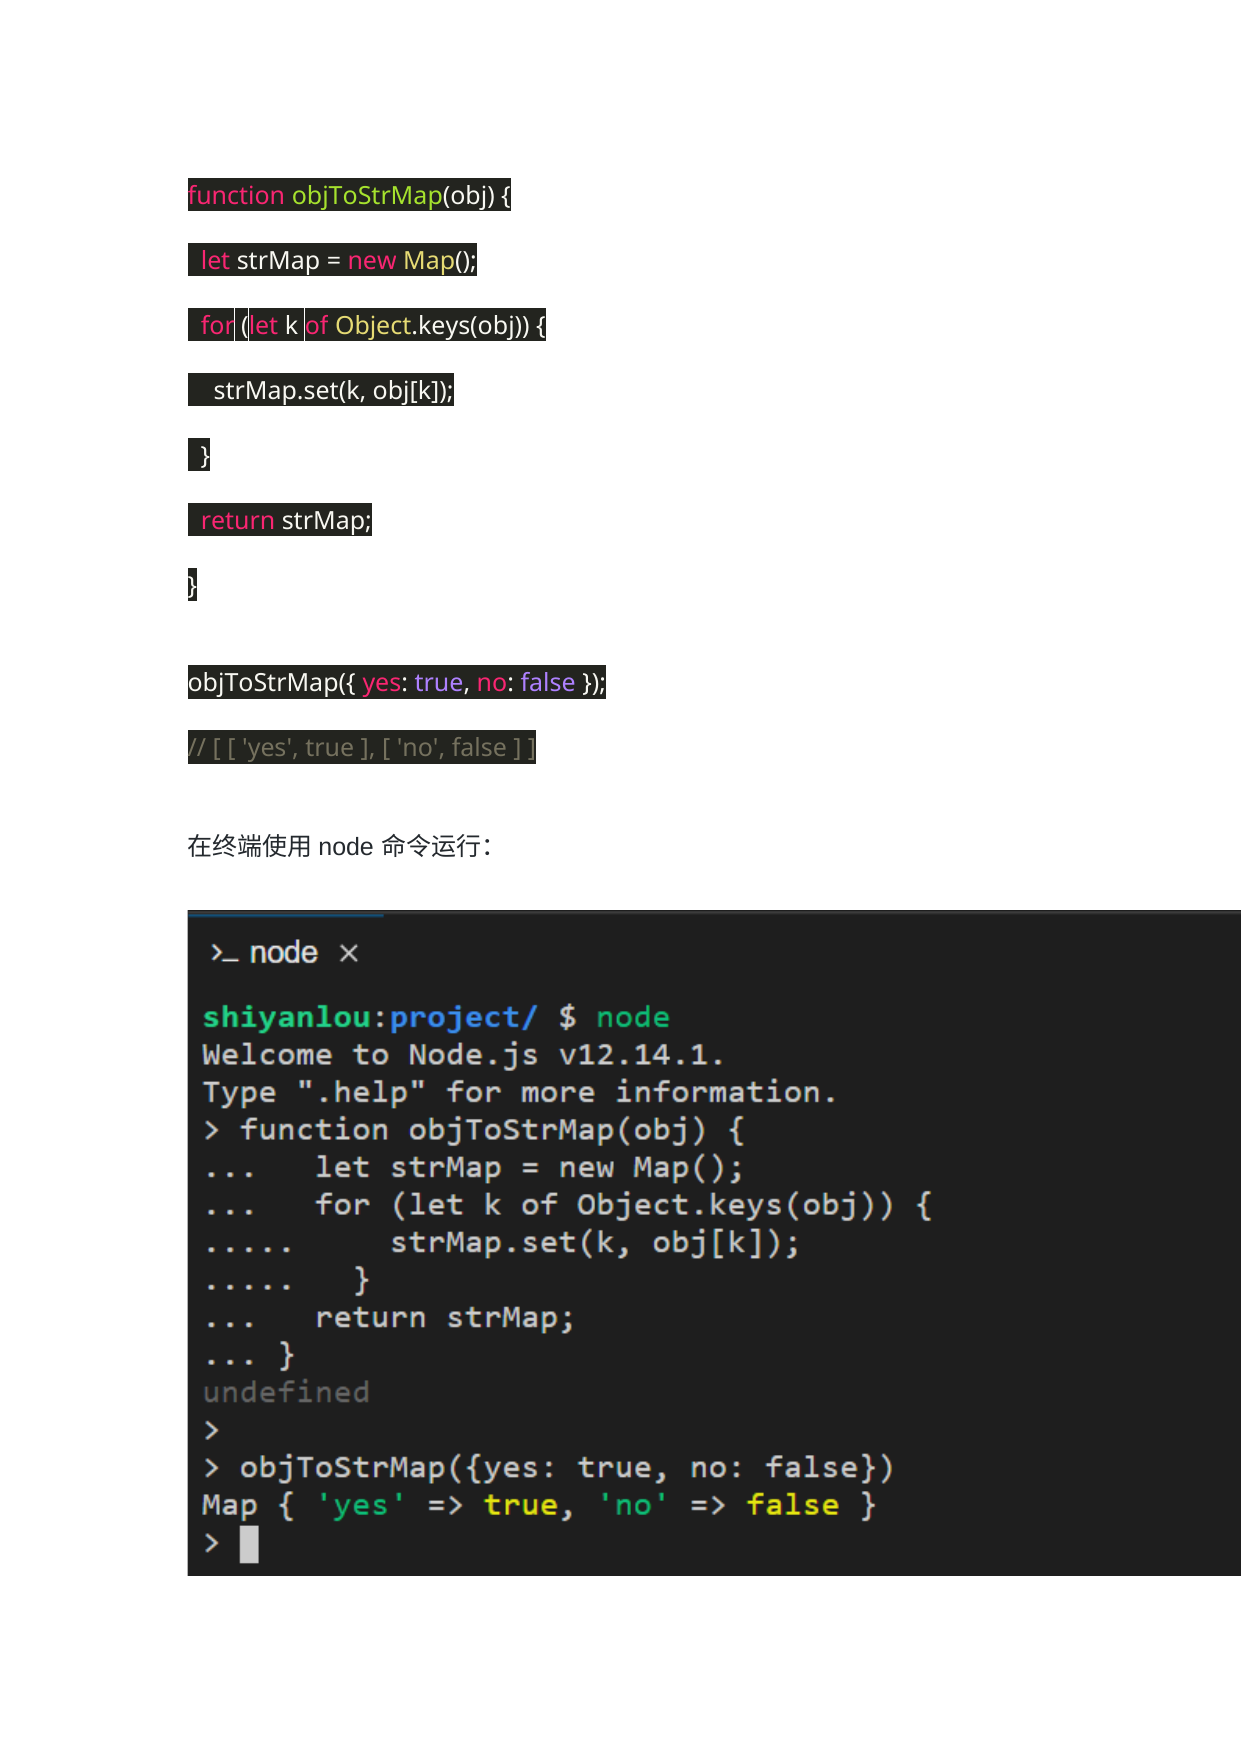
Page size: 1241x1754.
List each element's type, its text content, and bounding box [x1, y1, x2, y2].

picture [187, 910, 1241, 1576]
text } [187, 552, 1053, 617]
text 在终端使用 node 命令运行： [187, 812, 1053, 877]
text objToStrMap({ yes: true, no: false }); [187, 649, 1053, 714]
text for (let k of Object.keys(obj)) { [187, 292, 1053, 357]
text // [ [ 'yes', true ], [ 'no', false ] ] [187, 714, 1053, 779]
text return strMap; [187, 487, 1053, 552]
text let strMap = new Map(); [187, 227, 1053, 292]
text strMap.set(k, obj[k]); [187, 357, 1053, 422]
text } [187, 422, 1053, 487]
text function objToStrMap(obj) { [187, 162, 1053, 227]
